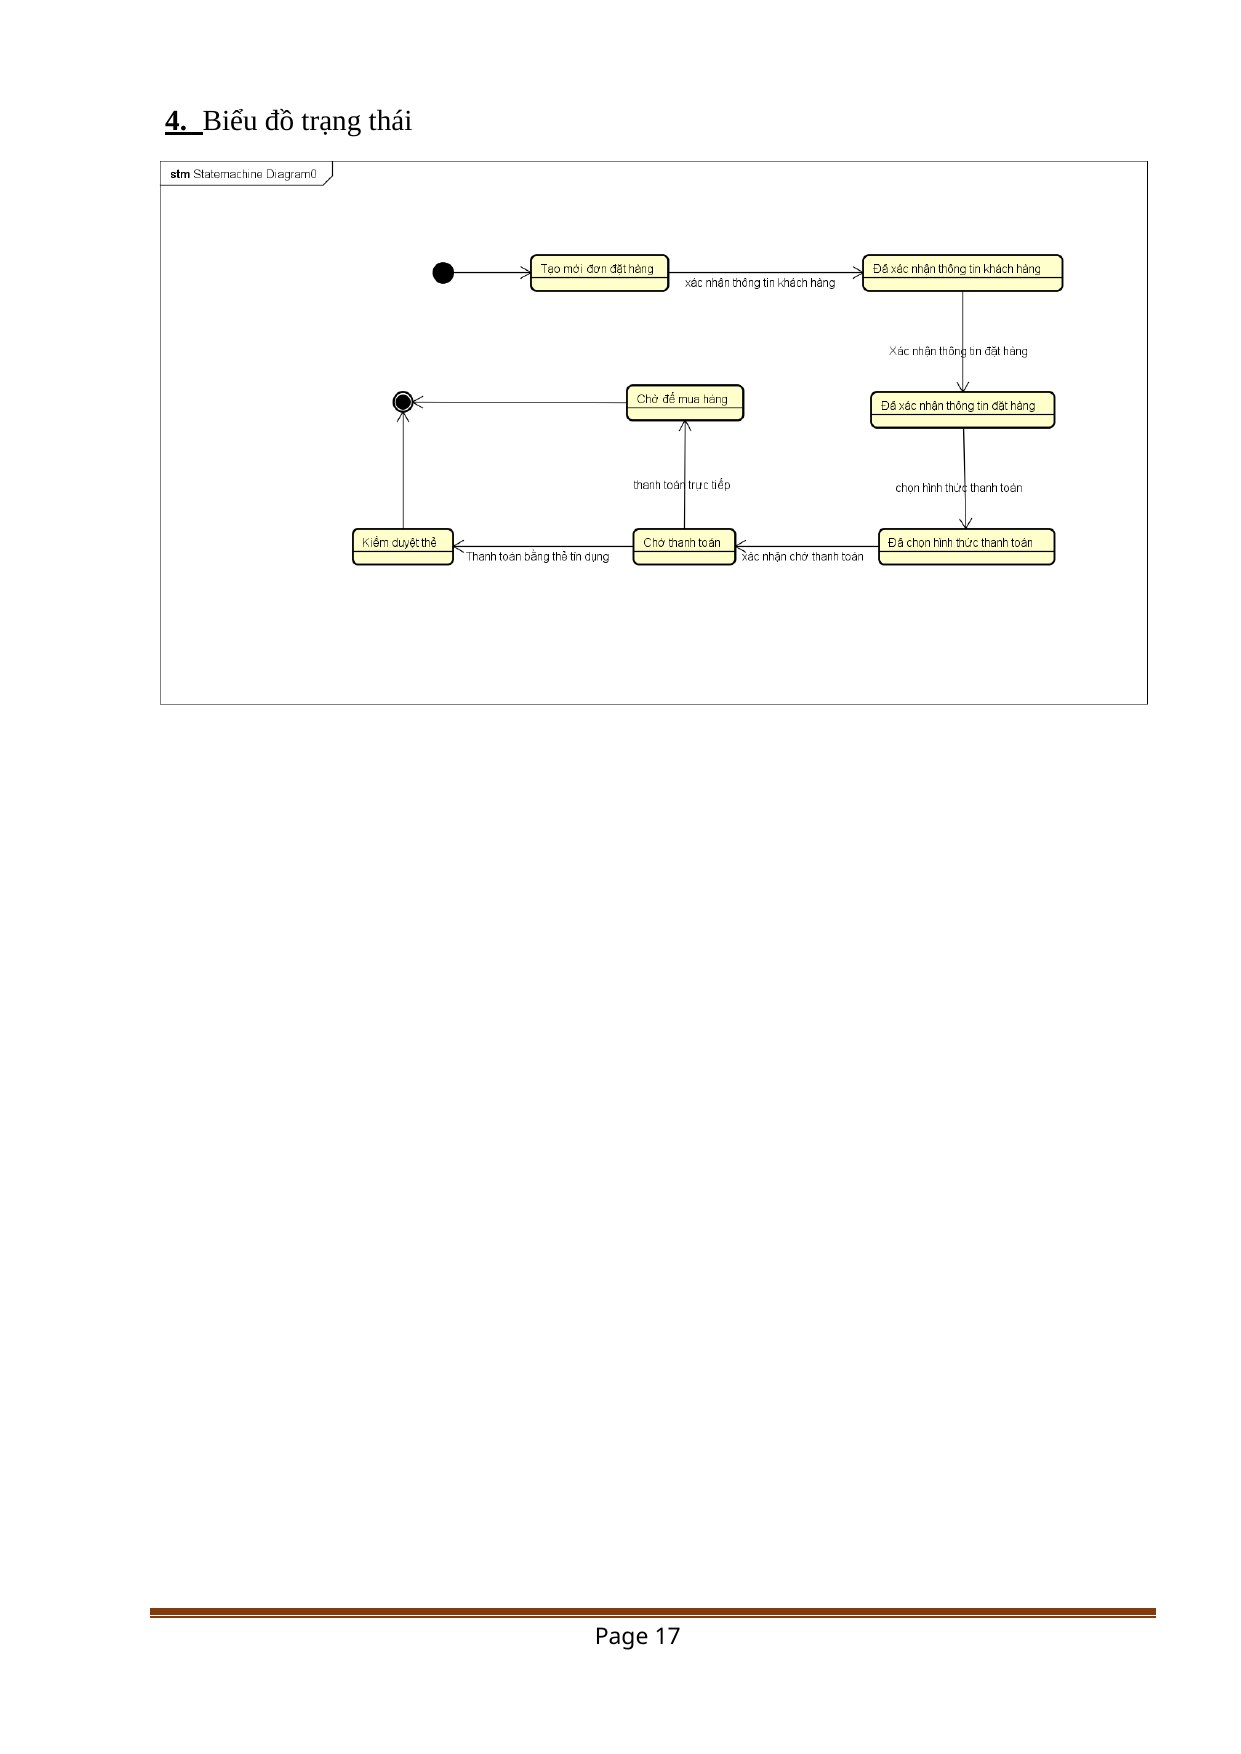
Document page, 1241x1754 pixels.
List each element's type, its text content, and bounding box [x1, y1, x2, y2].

picture [150, 151, 1157, 713]
subtitle Biểu đồ trạng thái [165, 103, 1156, 137]
